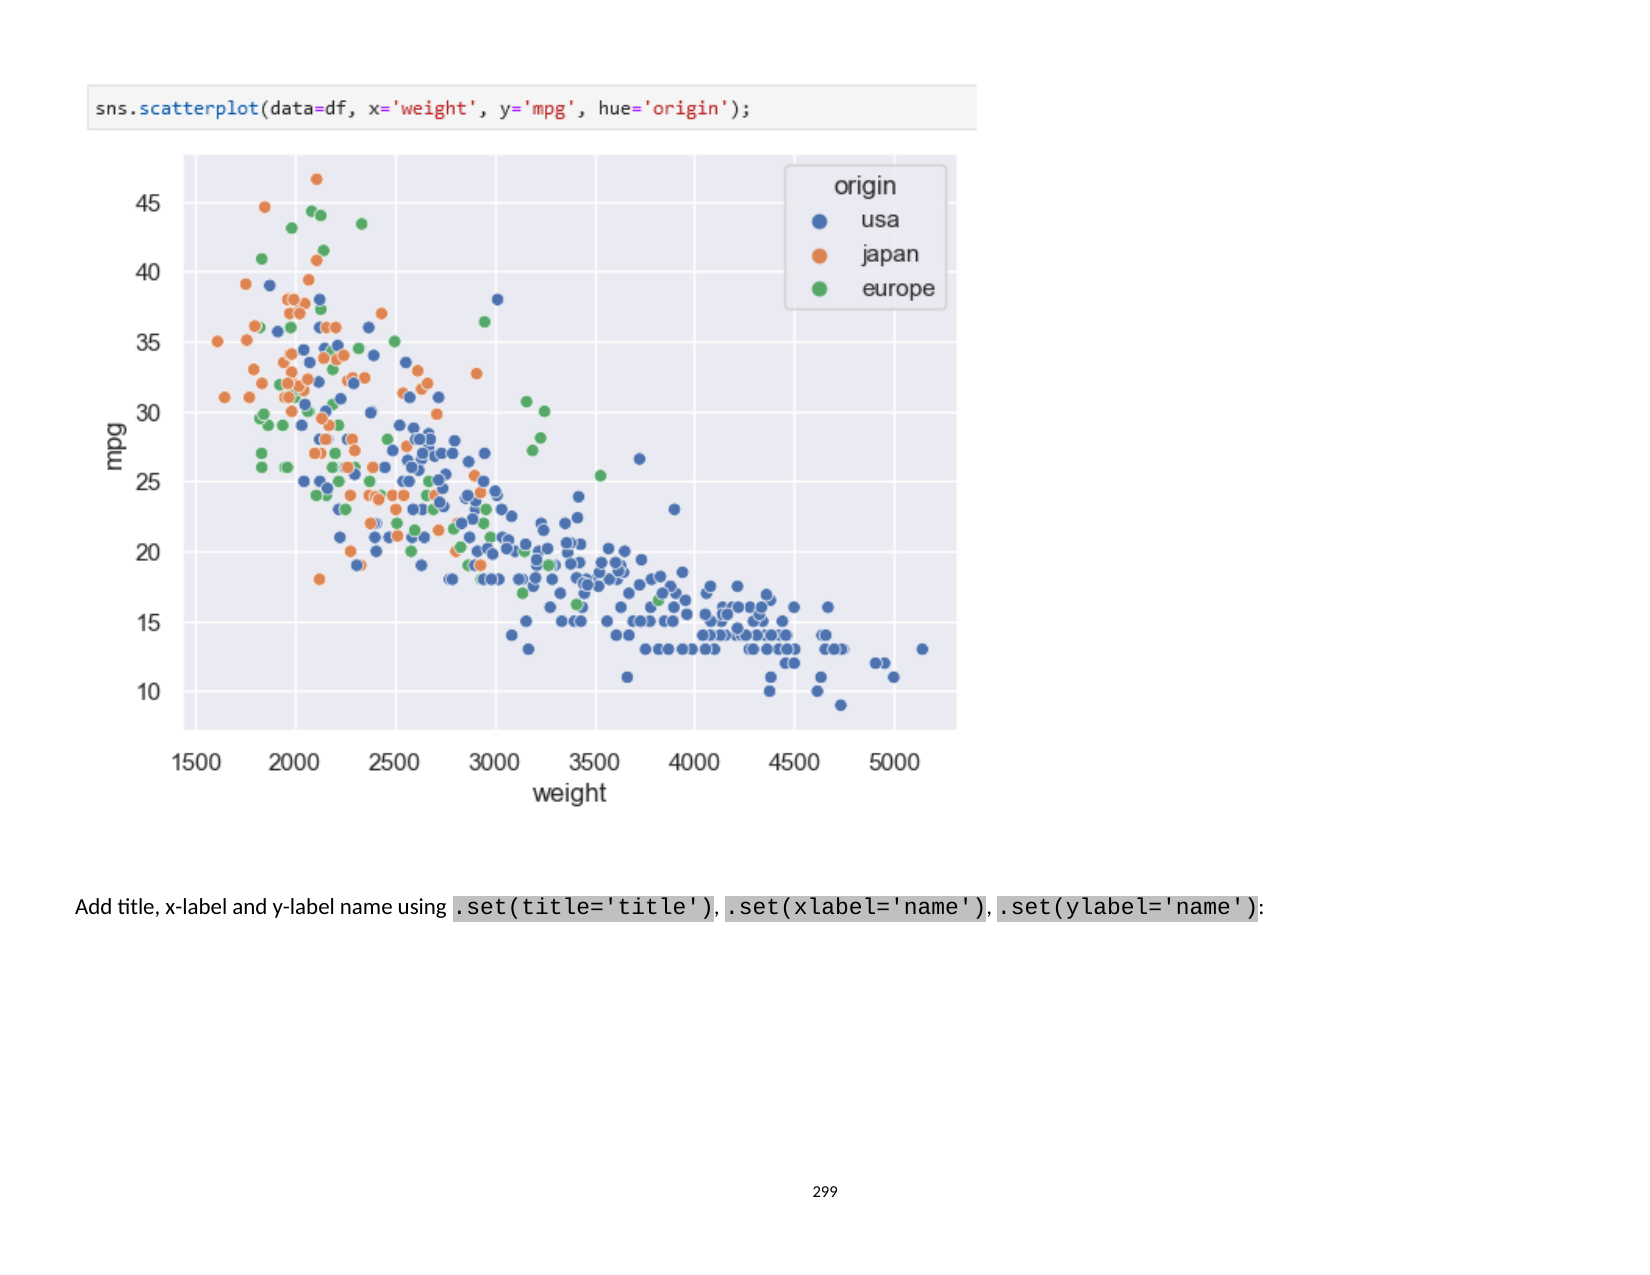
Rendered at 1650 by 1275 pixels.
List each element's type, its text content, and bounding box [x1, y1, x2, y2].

text Add title, x-label and y-label name using .set(title='title'), .set(xlabel='name'), .set(ylabel='name'): [75, 892, 1575, 922]
picture [75, 75, 977, 827]
